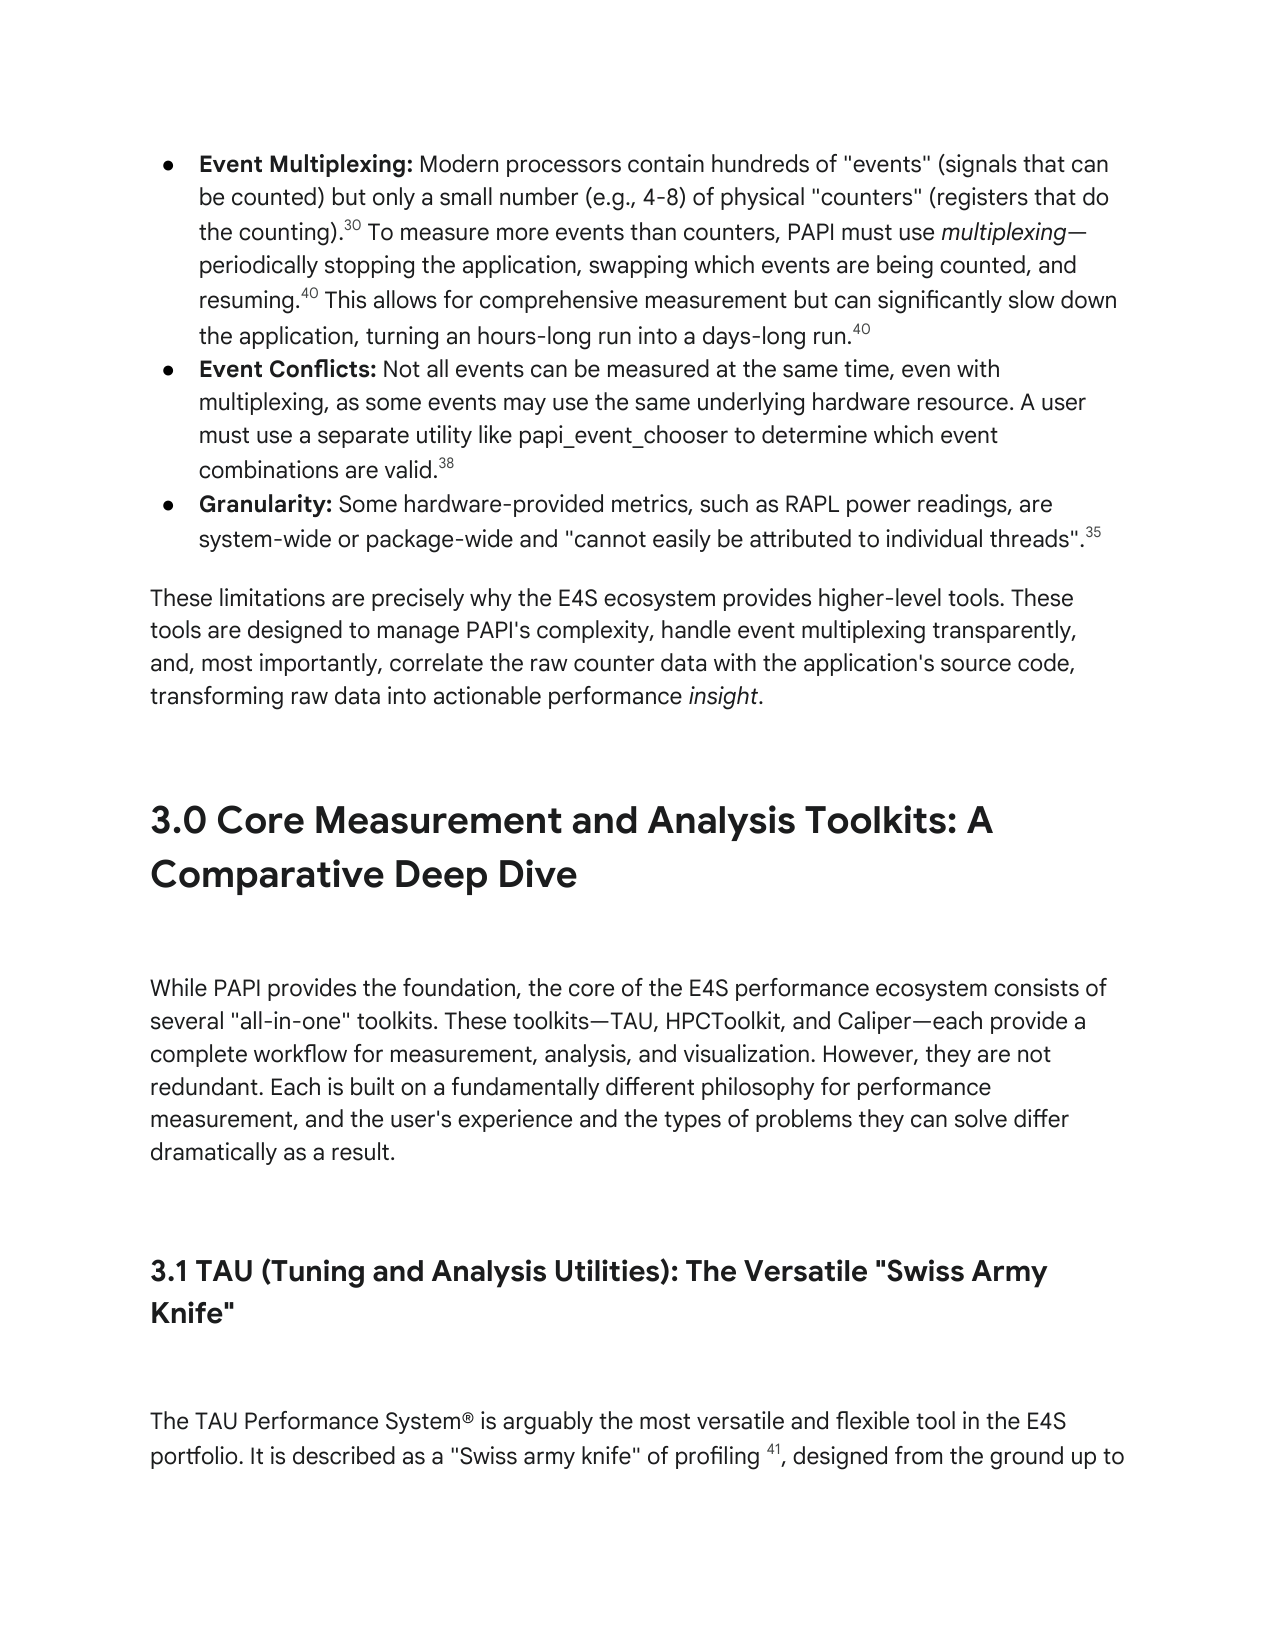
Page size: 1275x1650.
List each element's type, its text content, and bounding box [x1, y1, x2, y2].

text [150, 1407, 1125, 1472]
list Event Conflicts: Not all events can be measured at the same time, even with multiplexing, as some events may use the same underlying hardware resource. A user must use a separate utility like papi_event_chooser to determine which event combinations are valid.38 [161, 356, 1125, 486]
subtitle 3.0 Core Measurement and Analysis Toolkits: A Comparative Deep Dive [150, 797, 1125, 898]
list Event Multiplexing: Modern processors contain hundreds of "events" (signals that can be counted) but only a small number (e.g., 4-8) of physical "counters" (registers that do the counting).30 To measure more events than counters, PAPI must use multiplexing—periodically stopping the application, swapping which events are being counted, and resuming.40 This allows for comprehensive measurement but can significantly slow down the application, turning an hours-long run into a days-long run.40 [161, 150, 1125, 351]
subtitle 3.1 TAU (Tuning and Analysis Utilities): The Versatile "Swiss Army Knife" [150, 1254, 1125, 1332]
list Granularity: Some hardware-provided metrics, such as RAPL power readings, are system-wide or package-wide and "cannot easily be attributed to individual threads".35 [161, 490, 1125, 554]
text While PAPI provides the foundation, the core of the E4S performance ecosystem consists of several "all-in-one" toolkits. These toolkits—TAU, HPCToolkit, and Caliper—each provide a complete workflow for measurement, analysis, and visualization. However, they are not redundant. Each is built on a fundamentally different philosophy for performance measurement, and the user's experience and the types of problems they can solve differ dramatically as a result. [150, 975, 1125, 1167]
text These limitations are precisely why the E4S ecosystem provides higher-level tools. These tools are designed to manage PAPI's complexity, handle event multiplexing transparently, and, most importantly, correlate the raw counter data with the application's source code, transforming raw data into actionable performance insight. [150, 584, 1125, 711]
